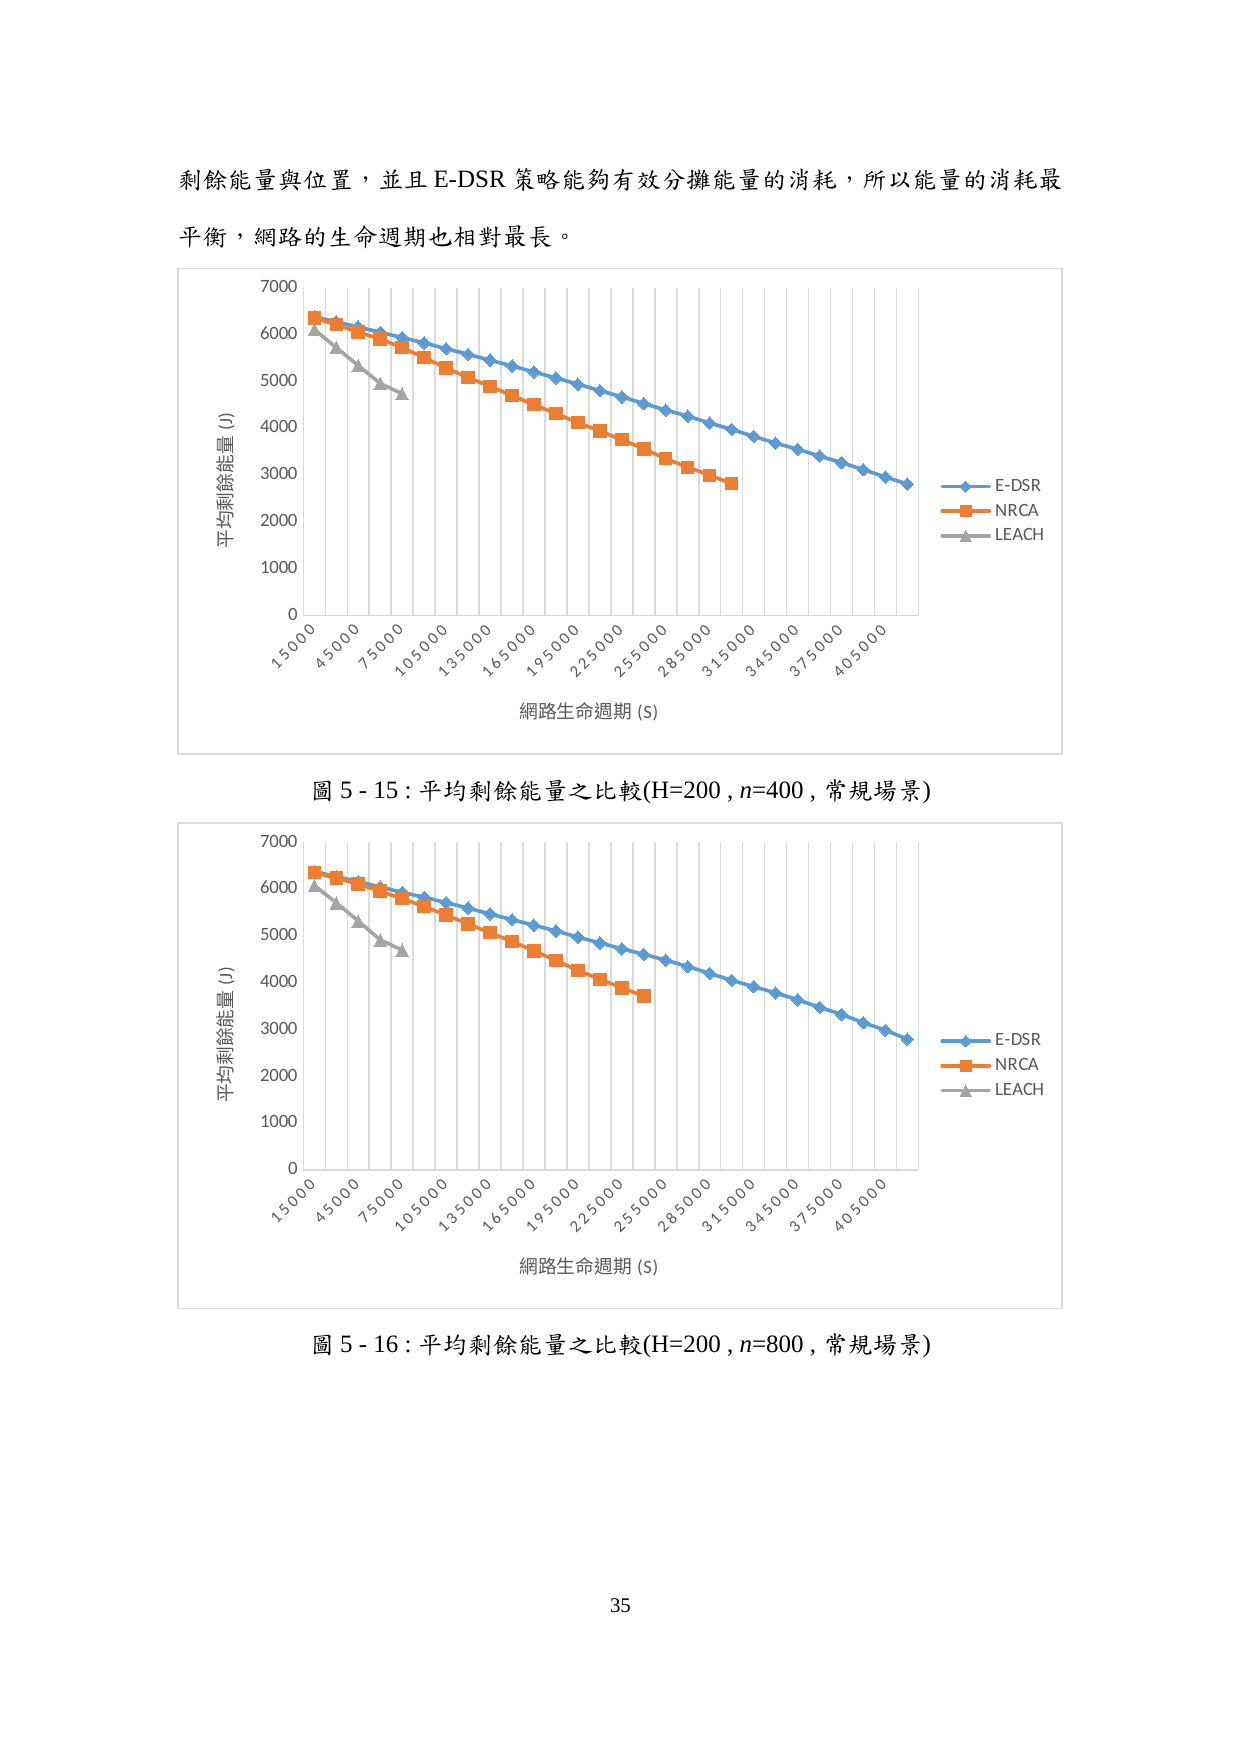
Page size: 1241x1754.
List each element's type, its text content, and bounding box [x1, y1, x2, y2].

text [177, 159, 1063, 253]
text 圖5 - 15 : 平均剩餘能量之比較(H=200 , n=400 , 常規場景) [177, 770, 1063, 807]
text 圖5 - 16 : 平均剩餘能量之比較(H=200 , n=800 , 常規場景) [177, 1324, 1063, 1362]
